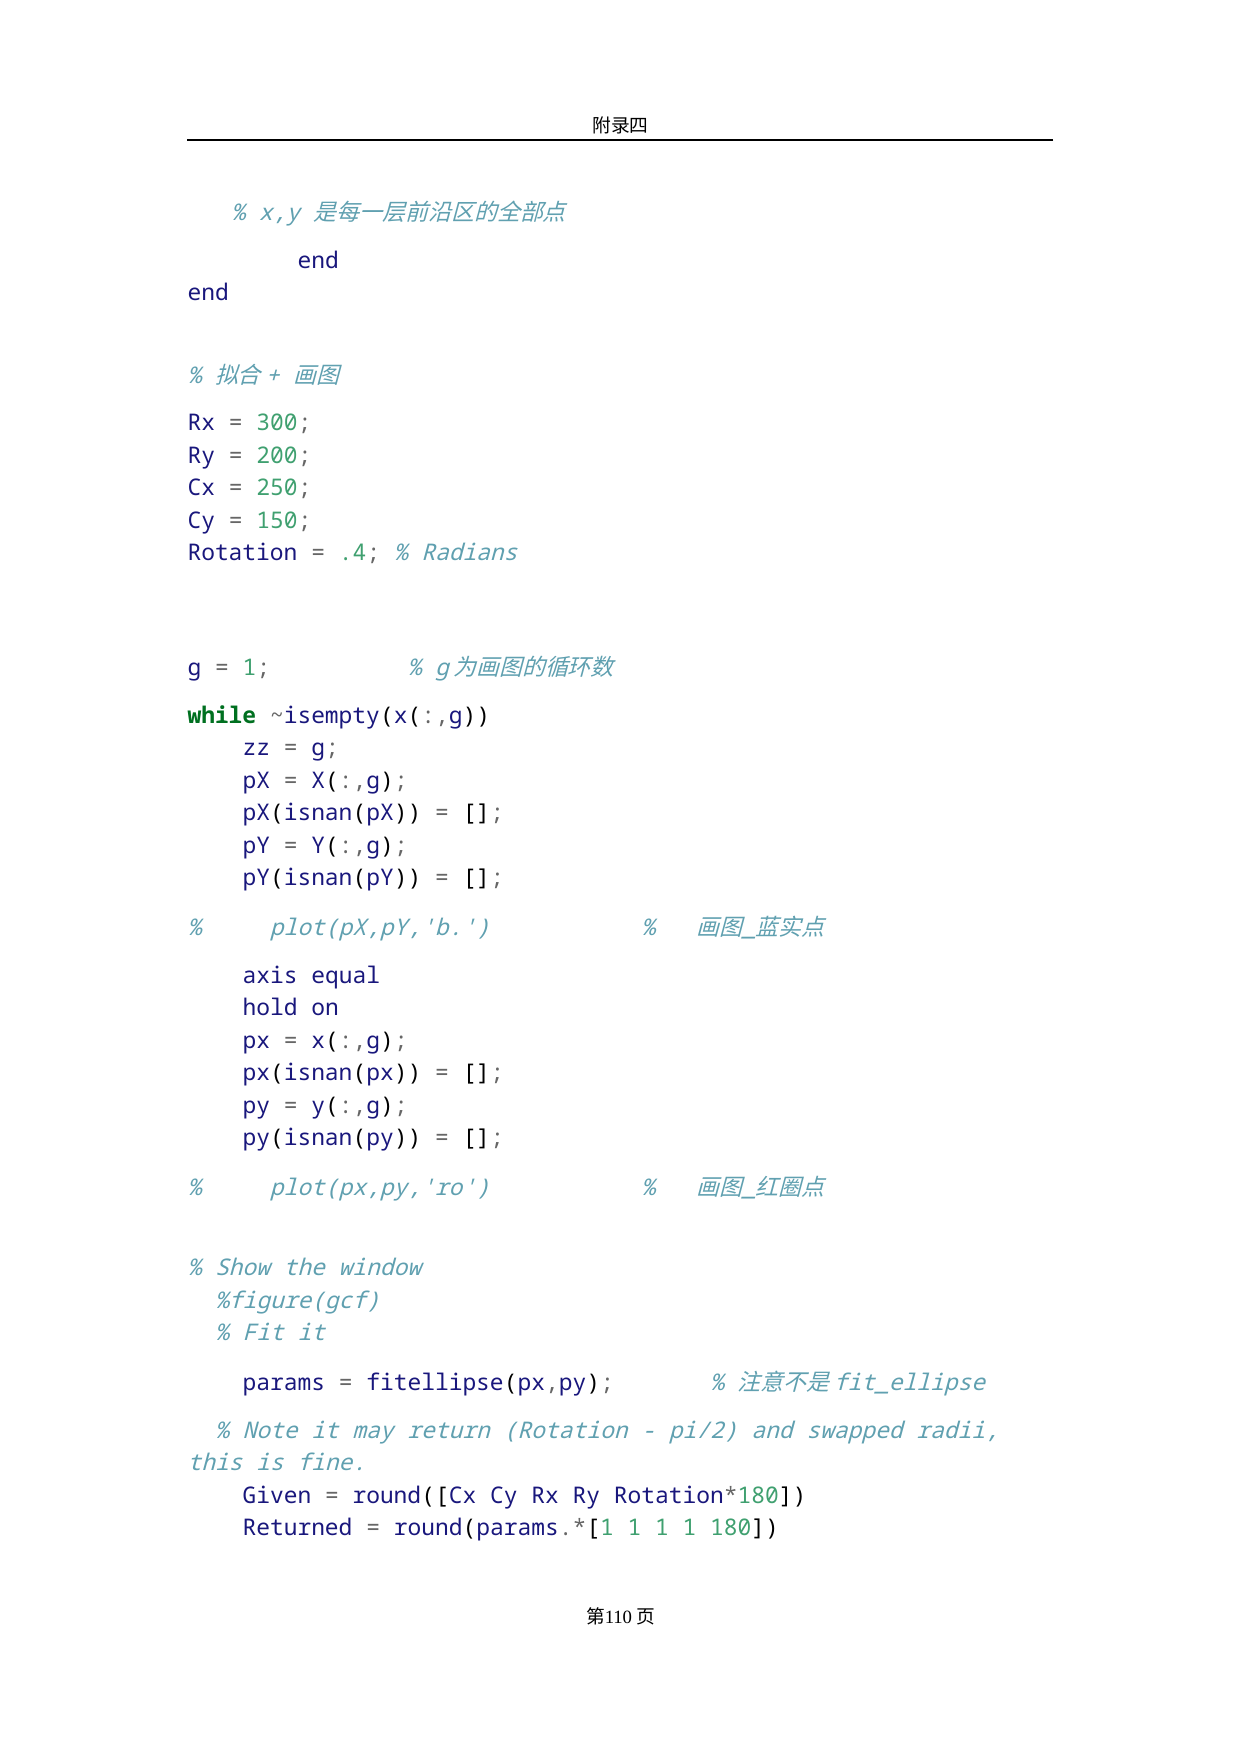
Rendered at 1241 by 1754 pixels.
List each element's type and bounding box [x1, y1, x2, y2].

text [187, 178, 1053, 1576]
